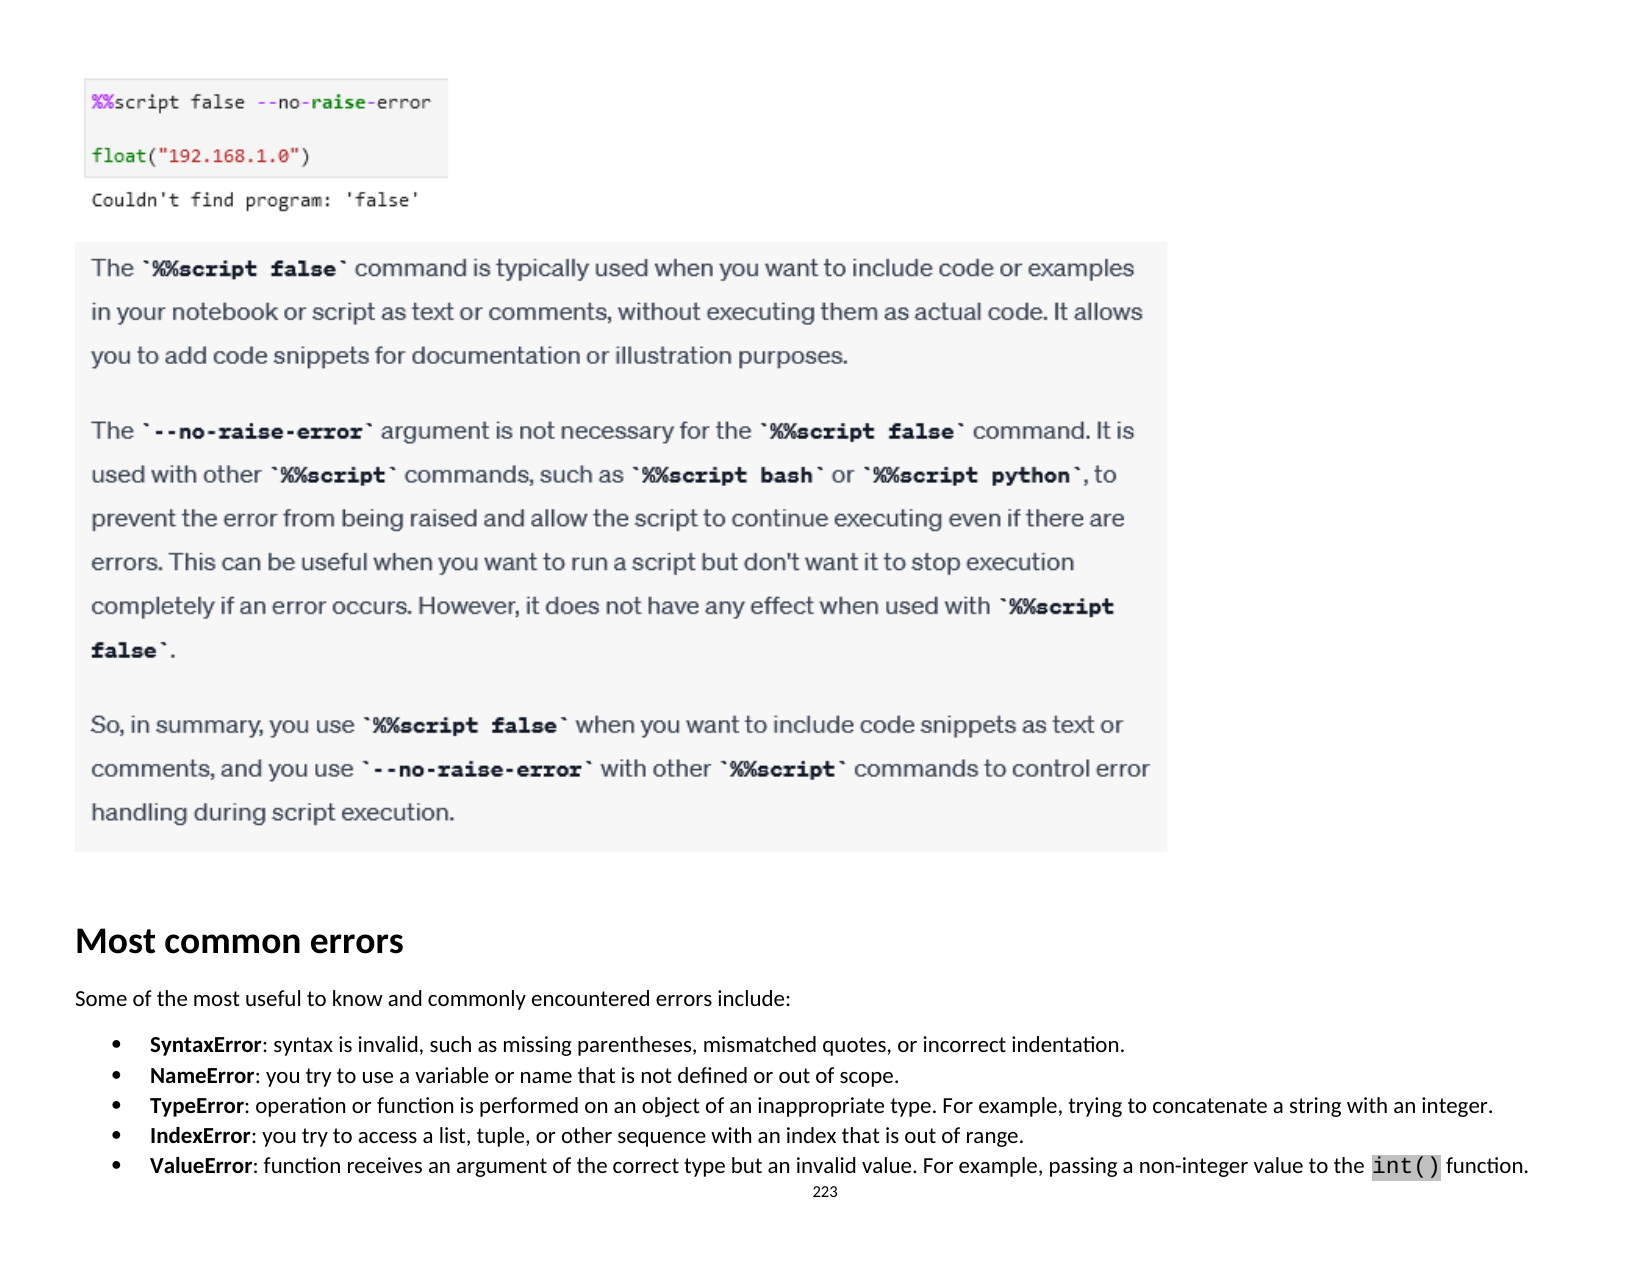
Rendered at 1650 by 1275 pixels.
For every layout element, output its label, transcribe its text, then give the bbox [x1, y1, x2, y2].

text Most common errors [75, 917, 1575, 963]
text Some of the most useful to know and commonly encountered errors include: [75, 984, 1575, 1012]
list TypeError: operation or function is performed on an object of an inappropriate type. For example, trying to concatenate a string with an integer. [112, 1091, 1575, 1119]
list SyntaxError: syntax is invalid, such as missing parentheses, mismatched quotes, or incorrect indentation. [112, 1031, 1575, 1058]
list NameError: you try to use a variable or name that is not defined or out of scope. [112, 1061, 1575, 1089]
picture [75, 242, 1168, 852]
list IndexError: you try to access a list, tuple, or other sequence with an index that is out of range. [112, 1121, 1575, 1149]
list ValueError: function receives an argument of the correct type but an invalid value. For example, passing a non-integer value to the int() function. [112, 1151, 1575, 1181]
picture [75, 75, 449, 224]
